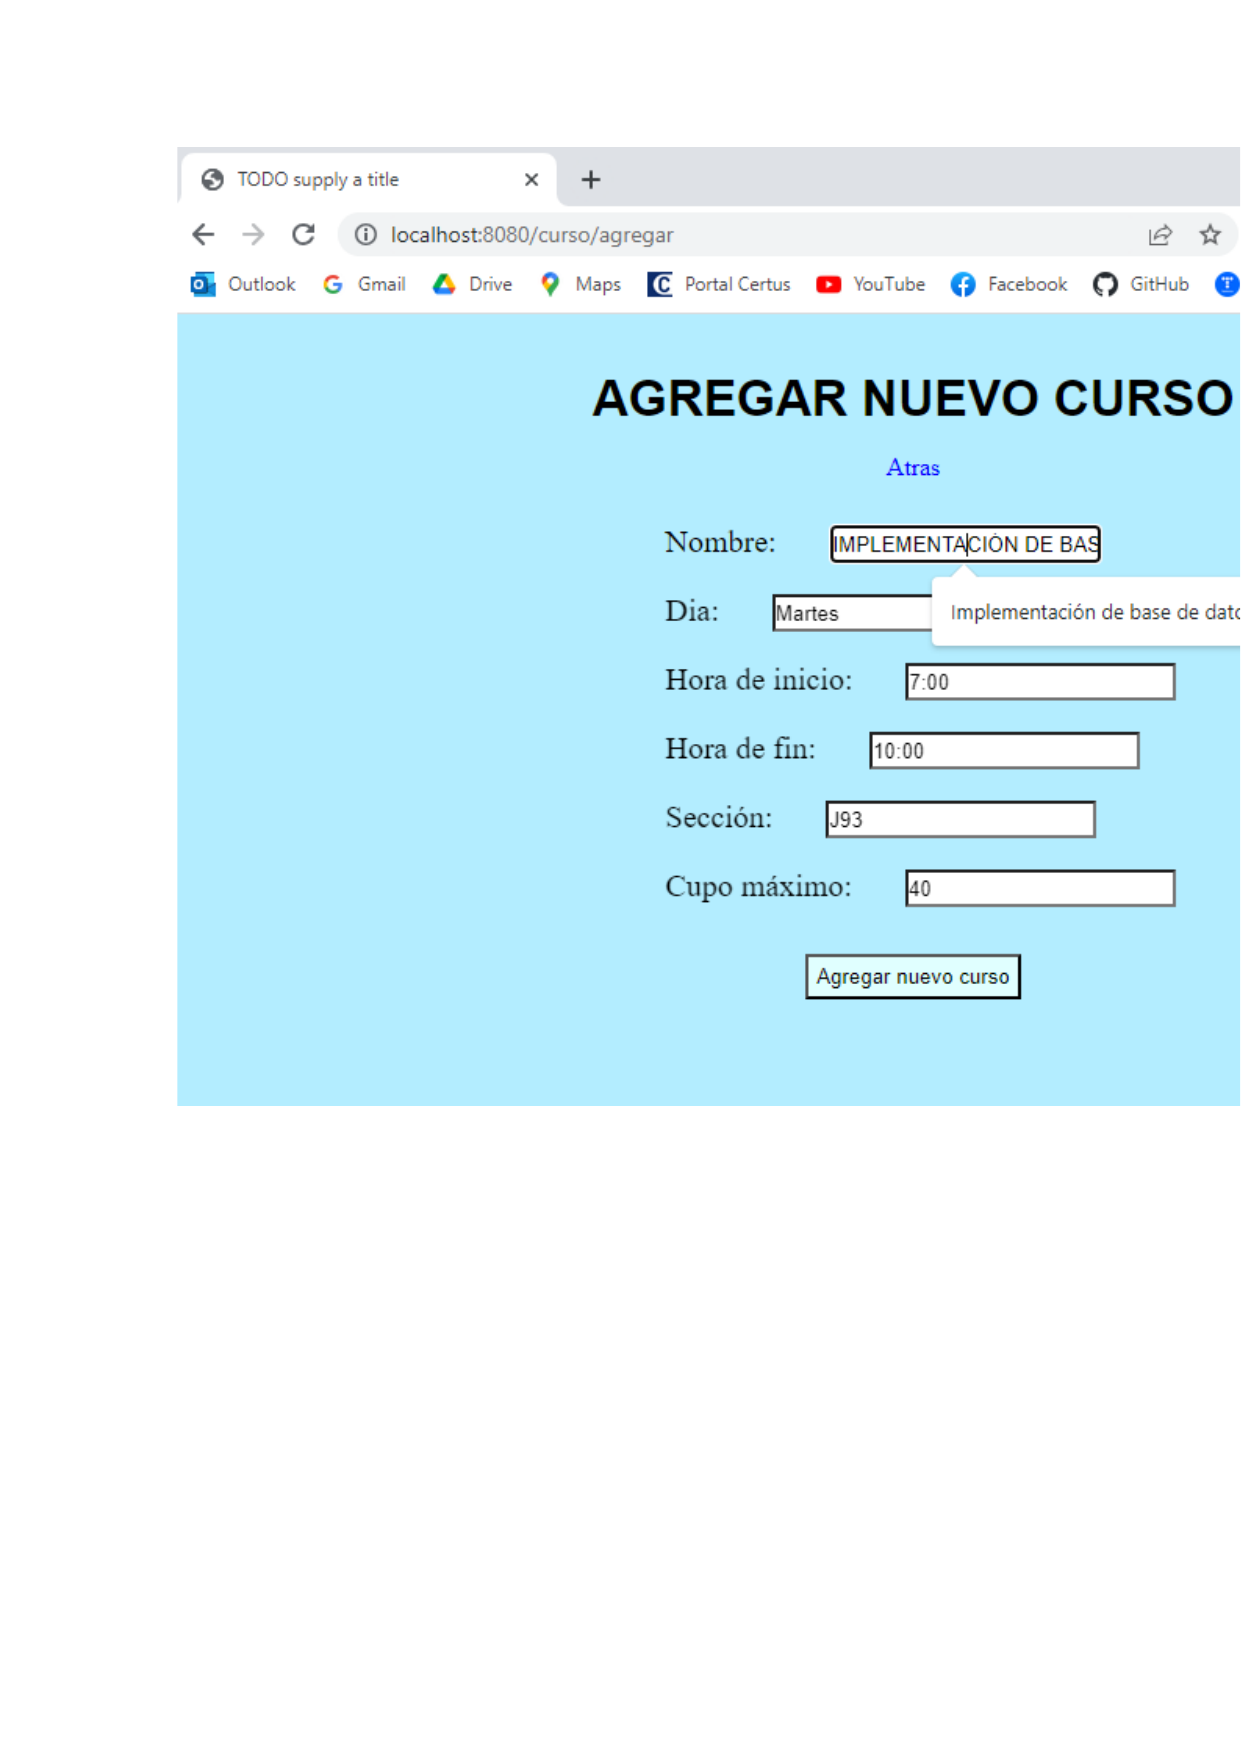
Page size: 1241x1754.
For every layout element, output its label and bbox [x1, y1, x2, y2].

picture [177, 147, 1241, 1106]
